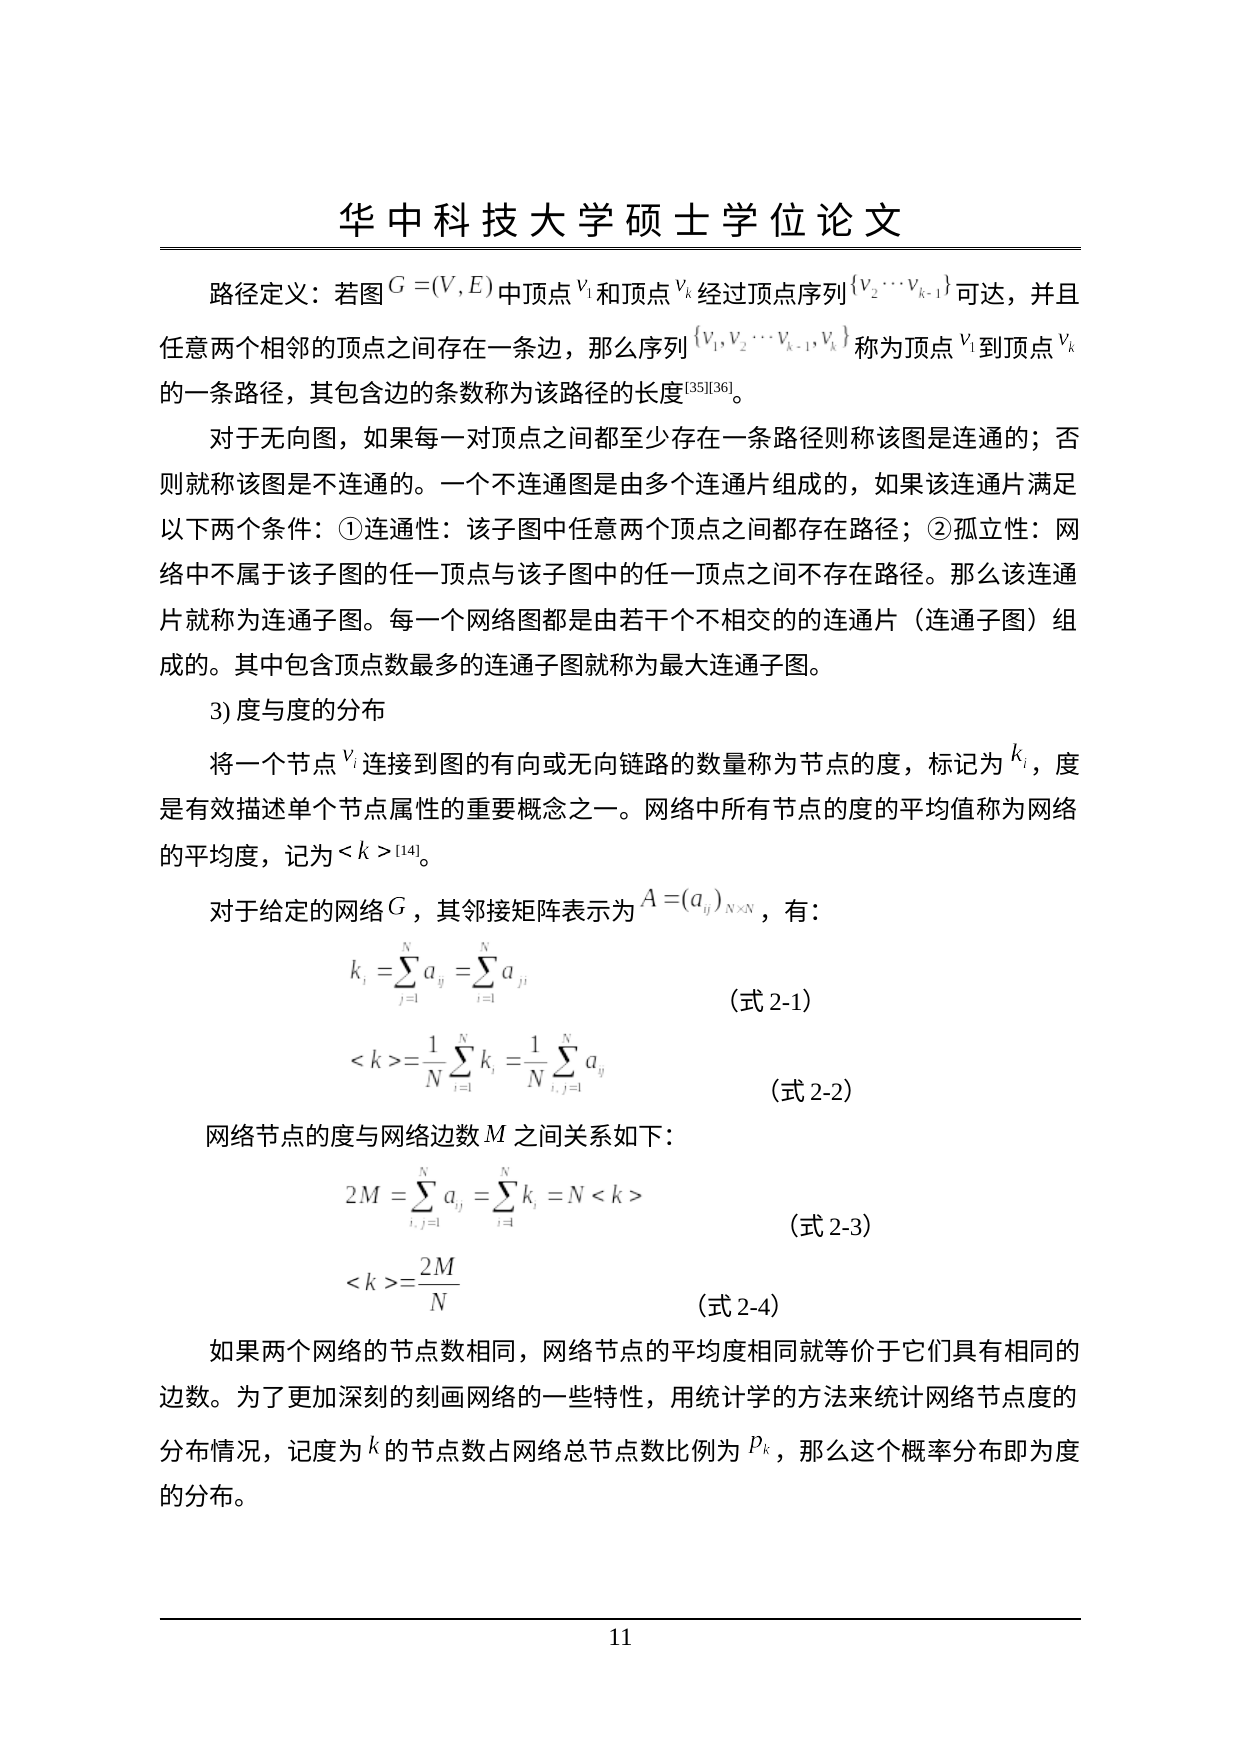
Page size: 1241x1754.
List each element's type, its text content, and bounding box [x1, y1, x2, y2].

text （式2-2） [159, 1026, 1081, 1107]
text 对于无向图，如果每一对顶点之间都至少存在一条路径则称该图是连通的；否则就称该图是不连通的。一个不连通图是由多个连通片组成的，如果该连通片满足以下两个条件：①连通性：该子图中任意两个顶点之间都存在路径；②孤立性：网络中不属于该子图的任一顶点与该子图中的任一顶点之间不存在路径。那么该连通片就称为连通子图。每一个网络图都是由若干个不相交的的连通片（连通子图）组成的。其中包含顶点数最多的连通子图就称为最大连通子图。 [159, 419, 1081, 682]
text 路径定义：若图中顶点和顶点经过顶点序列可达，并且任意两个相邻的顶点之间存在一条边，那么序列称为顶点到顶点的一条路径，其包含边的条数称为该路径的长度[35][]。 [159, 266, 1081, 410]
text （式2-1） [347, 937, 1081, 1017]
text 对于给定的网络，其邻接矩阵表示为，有： [159, 881, 1081, 928]
text （式2-4） [159, 1251, 1081, 1323]
text （式2-3） [159, 1162, 1081, 1242]
text 网络节点的度与网络边数之间关系如下： [159, 1116, 1081, 1152]
text 将一个节点连接到图的有向或无向链路的数量称为节点的度，标记为，度是有效描述单个节点属性的重要概念之一。网络中所有节点的度的平均值称为网络的平均度，记为[14]。 [159, 736, 1081, 872]
text 如果两个网络的节点数相同，网络节点的平均度相同就等价于它们具有相同的边数。为了更加深刻的刻画网络的一些特性，用统计学的方法来统计网络节点度的分布情况，记度为的节点数占网络总节点数比例为，那么这个概率分布即为度的分布。 [159, 1332, 1081, 1512]
text 3) 度与度的分布 [209, 691, 1081, 727]
